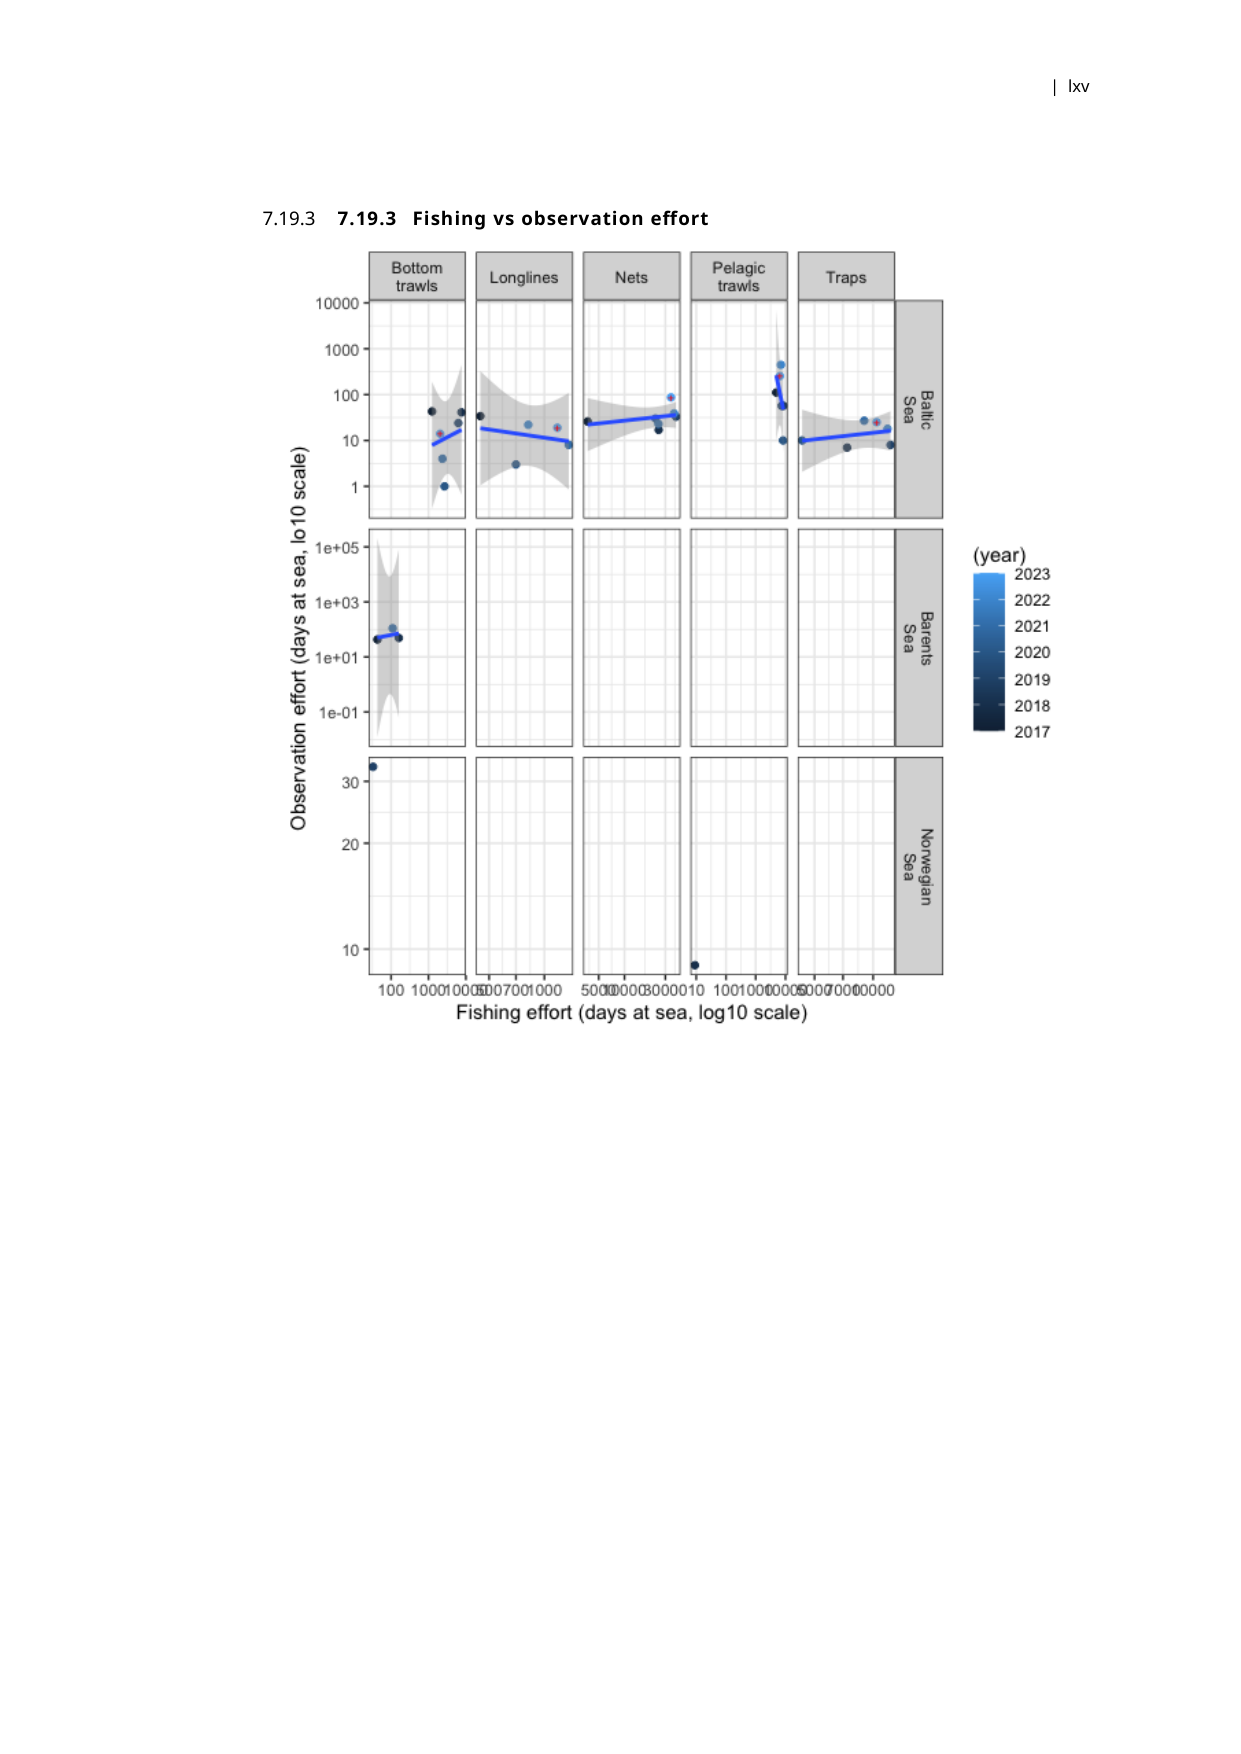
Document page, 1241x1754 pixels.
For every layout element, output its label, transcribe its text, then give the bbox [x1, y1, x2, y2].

picture [281, 243, 1071, 1033]
subtitle 7.19.3 Fishing vs observation effort [262, 205, 1053, 231]
